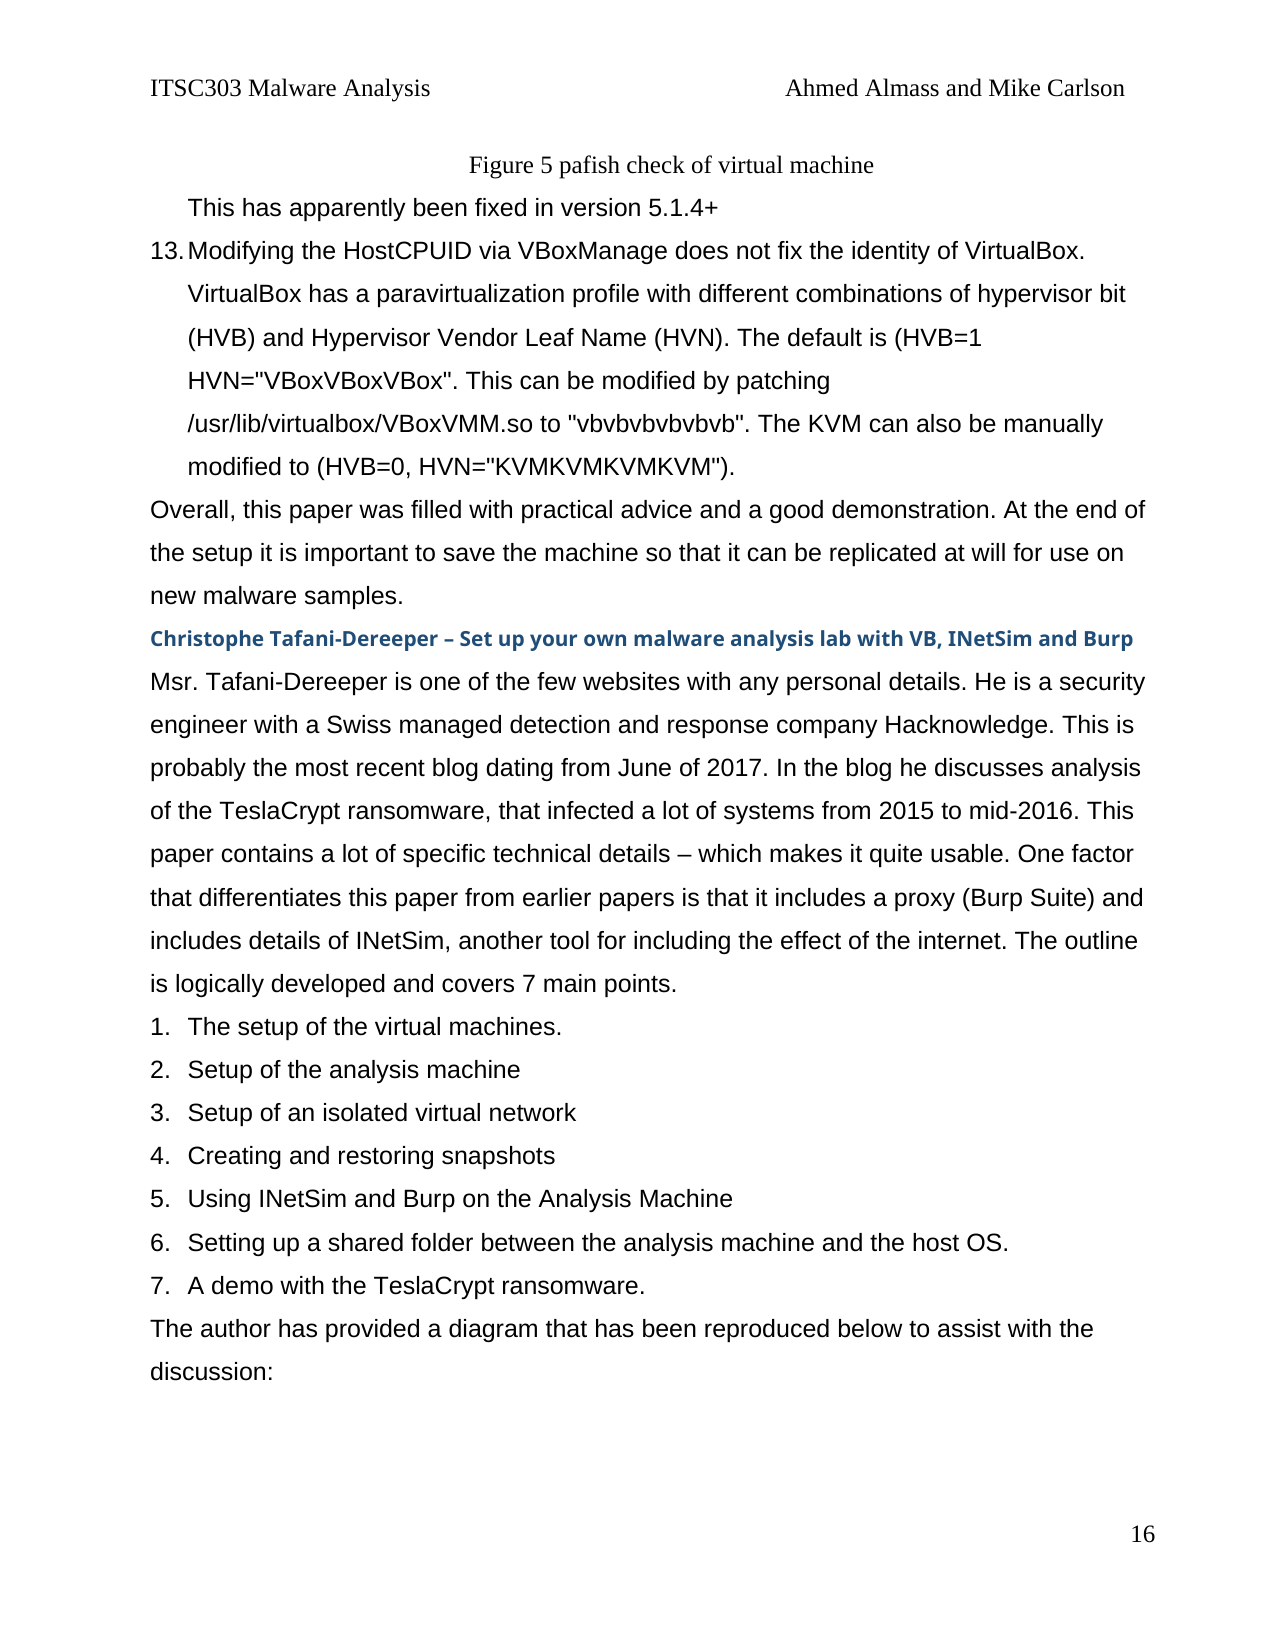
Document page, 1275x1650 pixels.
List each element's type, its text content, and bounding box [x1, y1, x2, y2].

text Overall, this paper was filled with practical advice and a good demonstration. At the end of the setup it is important to save the machine so that it can be replicated at will for use on new malware samples. [150, 495, 1155, 610]
list The setup of the virtual machines. [150, 1012, 1155, 1041]
subtitle Christophe Tafani-Dereeper – Set up your own malware analysis lab with VB, INetSim and Burp [150, 624, 1155, 653]
text The author has provided a diagram that has been reproduced below to assist with the discussion: [150, 1314, 1155, 1386]
list Setting up a shared folder between the analysis machine and the host OS. [150, 1228, 1155, 1256]
list Creating and restoring snapshots [150, 1141, 1155, 1170]
list Setup of an isolated virtual network [150, 1098, 1155, 1127]
list Setup of the analysis machine [150, 1055, 1155, 1084]
text This has apparently been fixed in version 5.1.4+ [187, 193, 1155, 222]
list A demo with the TeslaCrypt ransomware. [150, 1271, 1155, 1299]
list Using INetSim and Burp on the Analysis Machine [150, 1184, 1155, 1213]
text Msr. Tafani-Dereeper is one of the few websites with any personal details. He is a security engineer with a Swiss managed detection and response company Hacknowledge. This is probably the most recent blog dating from June of 2017. In the blog he discusses analysis of the TeslaCrypt ransomware, that infected a lot of systems from 2015 to mid-2016. This paper contains a lot of specific technical details – which makes it quite usable. One factor that differentiates this paper from earlier papers is that it includes a proxy (Burp Suite) and includes details of INetSim, another tool for including the effect of the internet. The outline is logically developed and covers 7 main points. [150, 667, 1155, 998]
list Modifying the HostCPUID via VBoxManage does not fix the identity of VirtualBox. VirtualBox has a paravirtualization profile with different combinations of hypervisor bit (HVB) and Hypervisor Vendor Leaf Name (HVN). The default is (HVB=1 HVN="VBoxVBoxVBox". This can be modified by patching /usr/lib/virtualbox/VBoxVMM.so to "vbvbvbvbvbvb". The KVM can also be manually modified to (HVB=0, HVN="KVMKVMKVMKVM"). [150, 236, 1155, 481]
